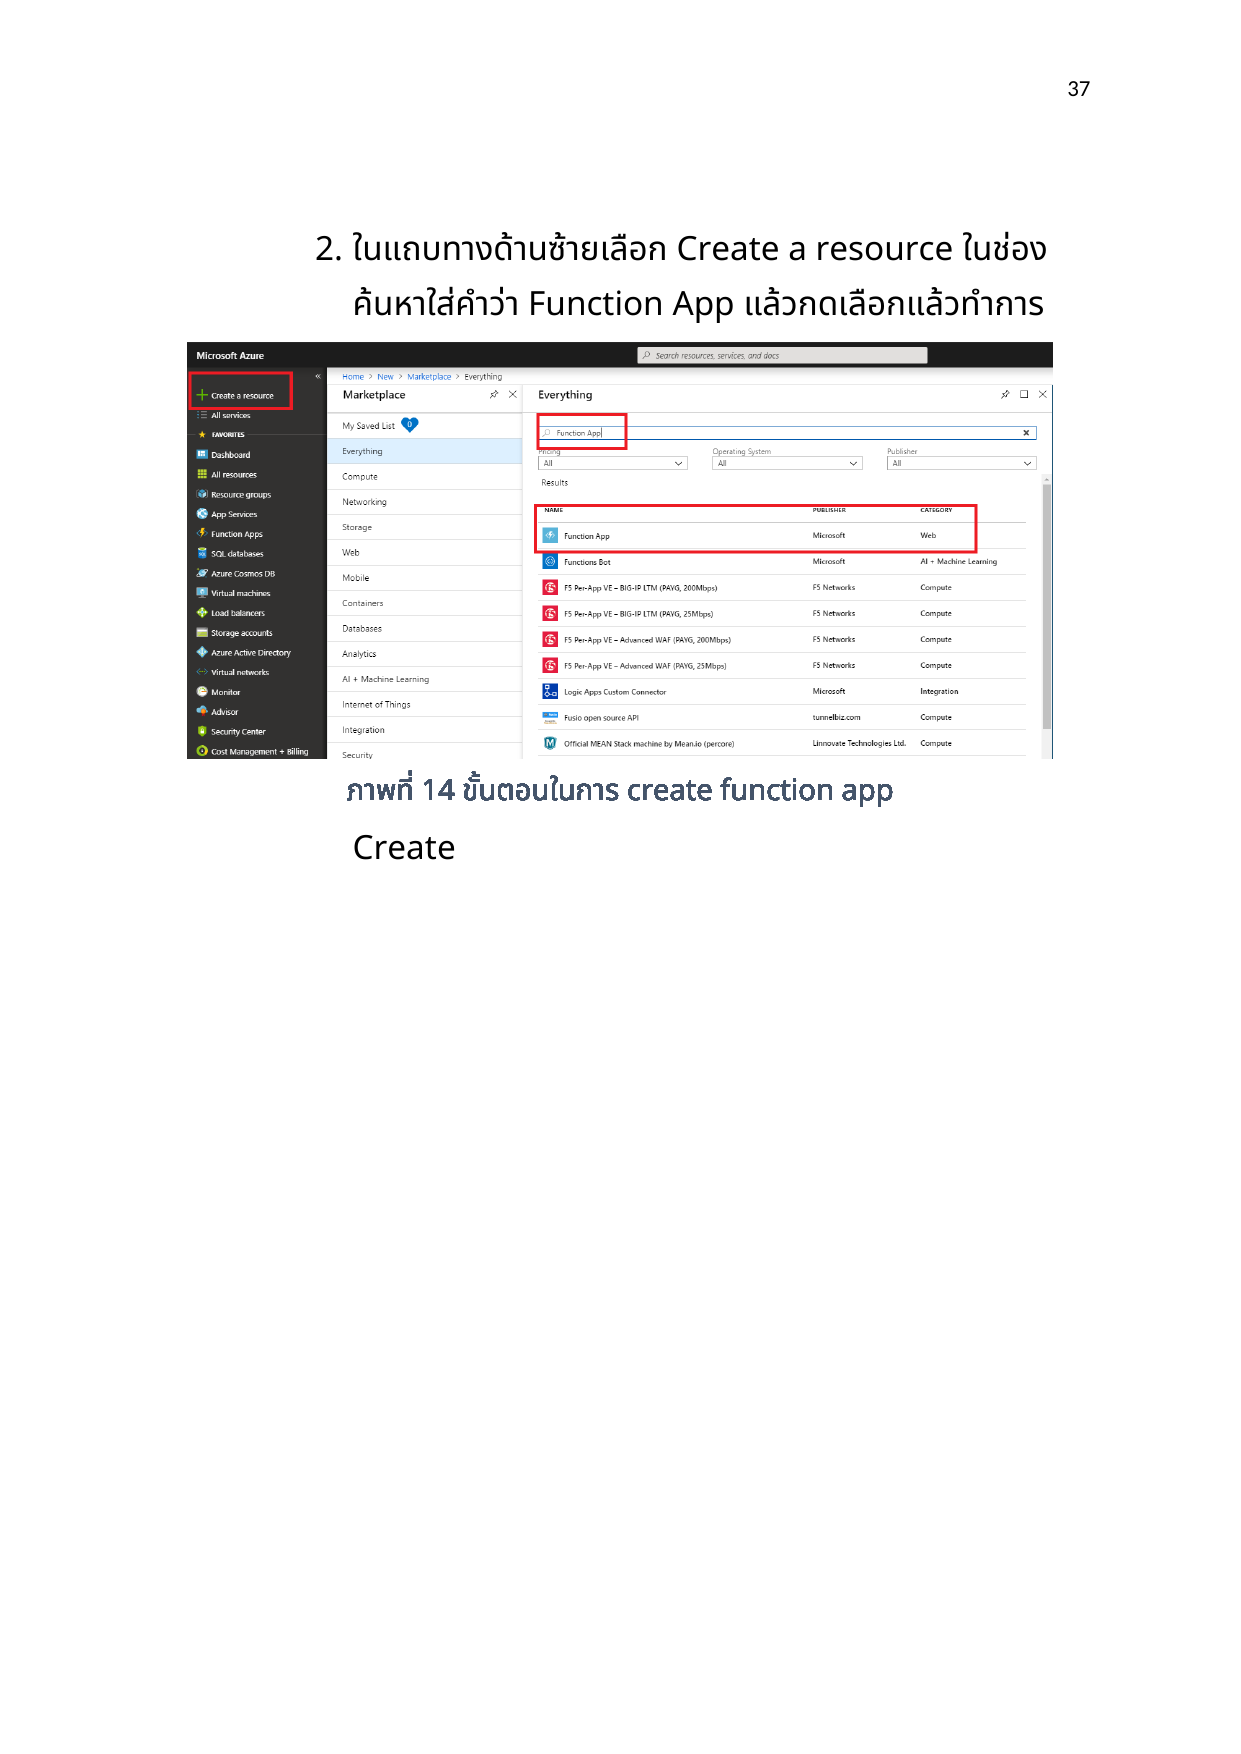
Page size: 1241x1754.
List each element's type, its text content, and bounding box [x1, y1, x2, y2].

picture [187, 342, 1053, 759]
